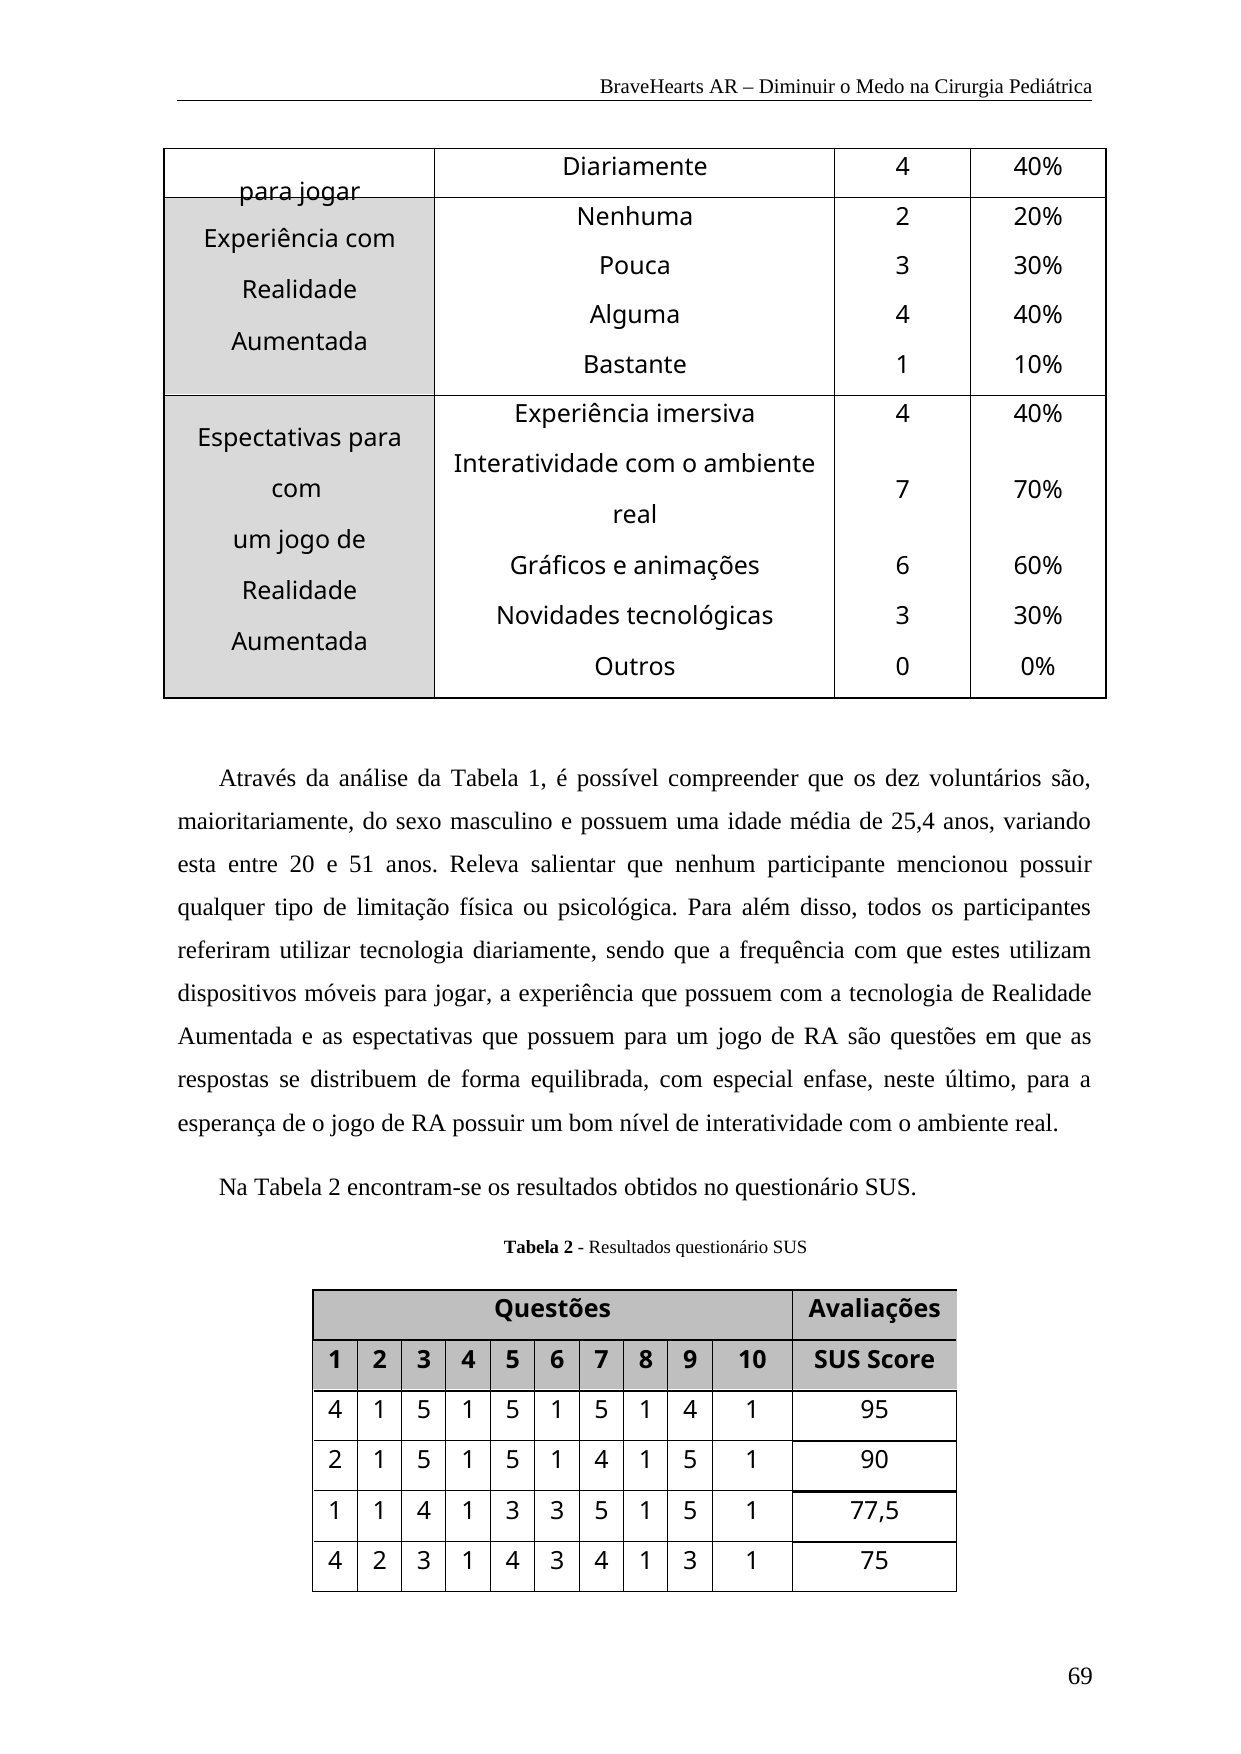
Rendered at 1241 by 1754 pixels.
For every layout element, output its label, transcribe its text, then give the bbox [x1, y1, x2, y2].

table_cell 1 [358, 1392, 401, 1440]
table_cell 0 [835, 646, 970, 697]
table_cell 1 [313, 1341, 357, 1389]
table_cell 60% [971, 545, 1105, 596]
table_cell Pouca [435, 246, 834, 296]
table_cell 1 [313, 1490, 357, 1541]
table_cell Novidades tecnológicas [435, 596, 834, 646]
table_cell 3 [535, 1542, 579, 1591]
table_cell Nenhuma [435, 198, 834, 246]
table_cell 70% [971, 444, 1105, 545]
table_header Questões [314, 1291, 792, 1339]
table_cell 2 [313, 1440, 357, 1490]
table_cell Espectativas para com um jogo de Realidade Aumentada [165, 396, 434, 697]
table_cell 7 [580, 1341, 623, 1389]
table_cell 5 [491, 1441, 534, 1490]
table_cell 90 [793, 1442, 956, 1490]
table_cell 4 [446, 1341, 490, 1389]
table_cell 5 [491, 1392, 534, 1440]
table_cell 1 [713, 1542, 792, 1591]
table_cell 1 [624, 1392, 667, 1440]
table_cell 1 [446, 1542, 490, 1591]
table_cell 4 [835, 149, 970, 197]
table_cell 3 [835, 596, 970, 646]
text Na Tabela 2 encontram-se os resultados obtidos no questionário SUS. [177, 1172, 1092, 1200]
table_cell 75 [793, 1543, 956, 1591]
table_cell 3 [668, 1542, 712, 1591]
table_cell 1 [446, 1392, 490, 1440]
table_cell 40% [971, 296, 1105, 345]
table_cell 4 [580, 1441, 623, 1490]
table_cell 3 [402, 1542, 445, 1591]
table_cell 30% [971, 596, 1105, 646]
table_cell 4 [835, 396, 970, 444]
table_cell 40% [971, 149, 1105, 197]
table_cell 7 [835, 444, 970, 545]
table_cell 20% [971, 198, 1105, 246]
table_cell Outros [435, 646, 834, 697]
table_cell 1 [713, 1491, 792, 1541]
table_cell 4 [491, 1542, 534, 1591]
table_cell SUS Score [793, 1339, 957, 1389]
table_cell 4 [580, 1542, 623, 1591]
table_cell 1 [624, 1491, 667, 1541]
table_cell 95 [793, 1392, 956, 1440]
table_cell 5 [402, 1392, 445, 1440]
table_cell 0% [971, 646, 1105, 697]
table_header Avaliações [793, 1291, 957, 1339]
text Tabela 2 - Resultados questionário SUS [177, 1236, 1092, 1257]
table_cell 8 [624, 1341, 667, 1389]
table_cell 3 [835, 246, 970, 296]
table_cell 1 [358, 1441, 401, 1490]
table_cell 1 [535, 1441, 579, 1490]
table_cell 1 [446, 1491, 490, 1541]
table_cell 5 [668, 1491, 712, 1541]
table_cell 2 [358, 1341, 401, 1389]
table_cell 3 [535, 1491, 579, 1541]
table_cell 1 [713, 1392, 792, 1440]
table_cell 1 [624, 1441, 667, 1490]
table_cell 10% [971, 345, 1105, 394]
table_cell Interatividade com o ambiente real [435, 444, 834, 545]
table_cell Bastante [435, 345, 834, 394]
table_cell 4 [402, 1491, 445, 1541]
table_cell 4 [668, 1392, 712, 1440]
table_cell 6 [835, 545, 970, 596]
table_cell Experiência com Realidade Aumentada [165, 198, 434, 394]
table_cell Experiência imersiva [435, 396, 834, 444]
table_cell 9 [668, 1341, 712, 1389]
table_cell 10 [713, 1341, 792, 1389]
table_cell 6 [535, 1341, 579, 1389]
table_cell 1 [446, 1441, 490, 1490]
table_cell 1 [624, 1542, 667, 1591]
table_cell 2 [358, 1542, 401, 1591]
table_cell 2 [835, 198, 970, 246]
table_cell 1 [835, 345, 970, 394]
table_cell 4 [835, 296, 970, 345]
table_cell 30% [971, 246, 1105, 296]
table_cell 3 [402, 1341, 445, 1389]
table_cell Alguma [435, 296, 834, 345]
text Através da análise da Tabela 1, é possível compreender que os dez voluntários são, maioritariamente, do sexo masculino e possuem uma idade média de 25,4 anos, variando esta entre 20 e 51 anos. Releva salientar que nenhum participante mencionou possuir qualquer tipo de limitação física ou psicológica. Para além disso, todos os participantes referiram utilizar tecnologia diariamente, sendo que a frequência com que estes utilizam dispositivos móveis para jogar, a experiência que possuem com a tecnologia de Realidade Aumentada e as espectativas que possuem para um jogo de RA são questões em que as respostas se distribuem de forma equilibrada, com especial enfase, neste último, para a esperança de o jogo de RA possuir um bom nível de interatividade com o ambiente real. [177, 763, 1092, 1136]
table_cell 40% [971, 396, 1105, 444]
table_cell 5 [402, 1441, 445, 1490]
table_cell 77,5 [793, 1493, 956, 1541]
table_cell Gráficos e animações [435, 545, 834, 596]
table_cell 5 [491, 1341, 534, 1389]
table_cell 4 [313, 1541, 357, 1591]
table_cell 1 [535, 1392, 579, 1440]
table_cell 3 [491, 1491, 534, 1541]
table_cell 4 [313, 1390, 357, 1440]
table_cell 1 [358, 1491, 401, 1541]
table_cell 5 [668, 1441, 712, 1490]
table_cell 5 [580, 1392, 623, 1440]
table_cell 5 [580, 1491, 623, 1541]
table_cell Diariamente [435, 149, 834, 197]
table_cell 1 [713, 1441, 792, 1490]
